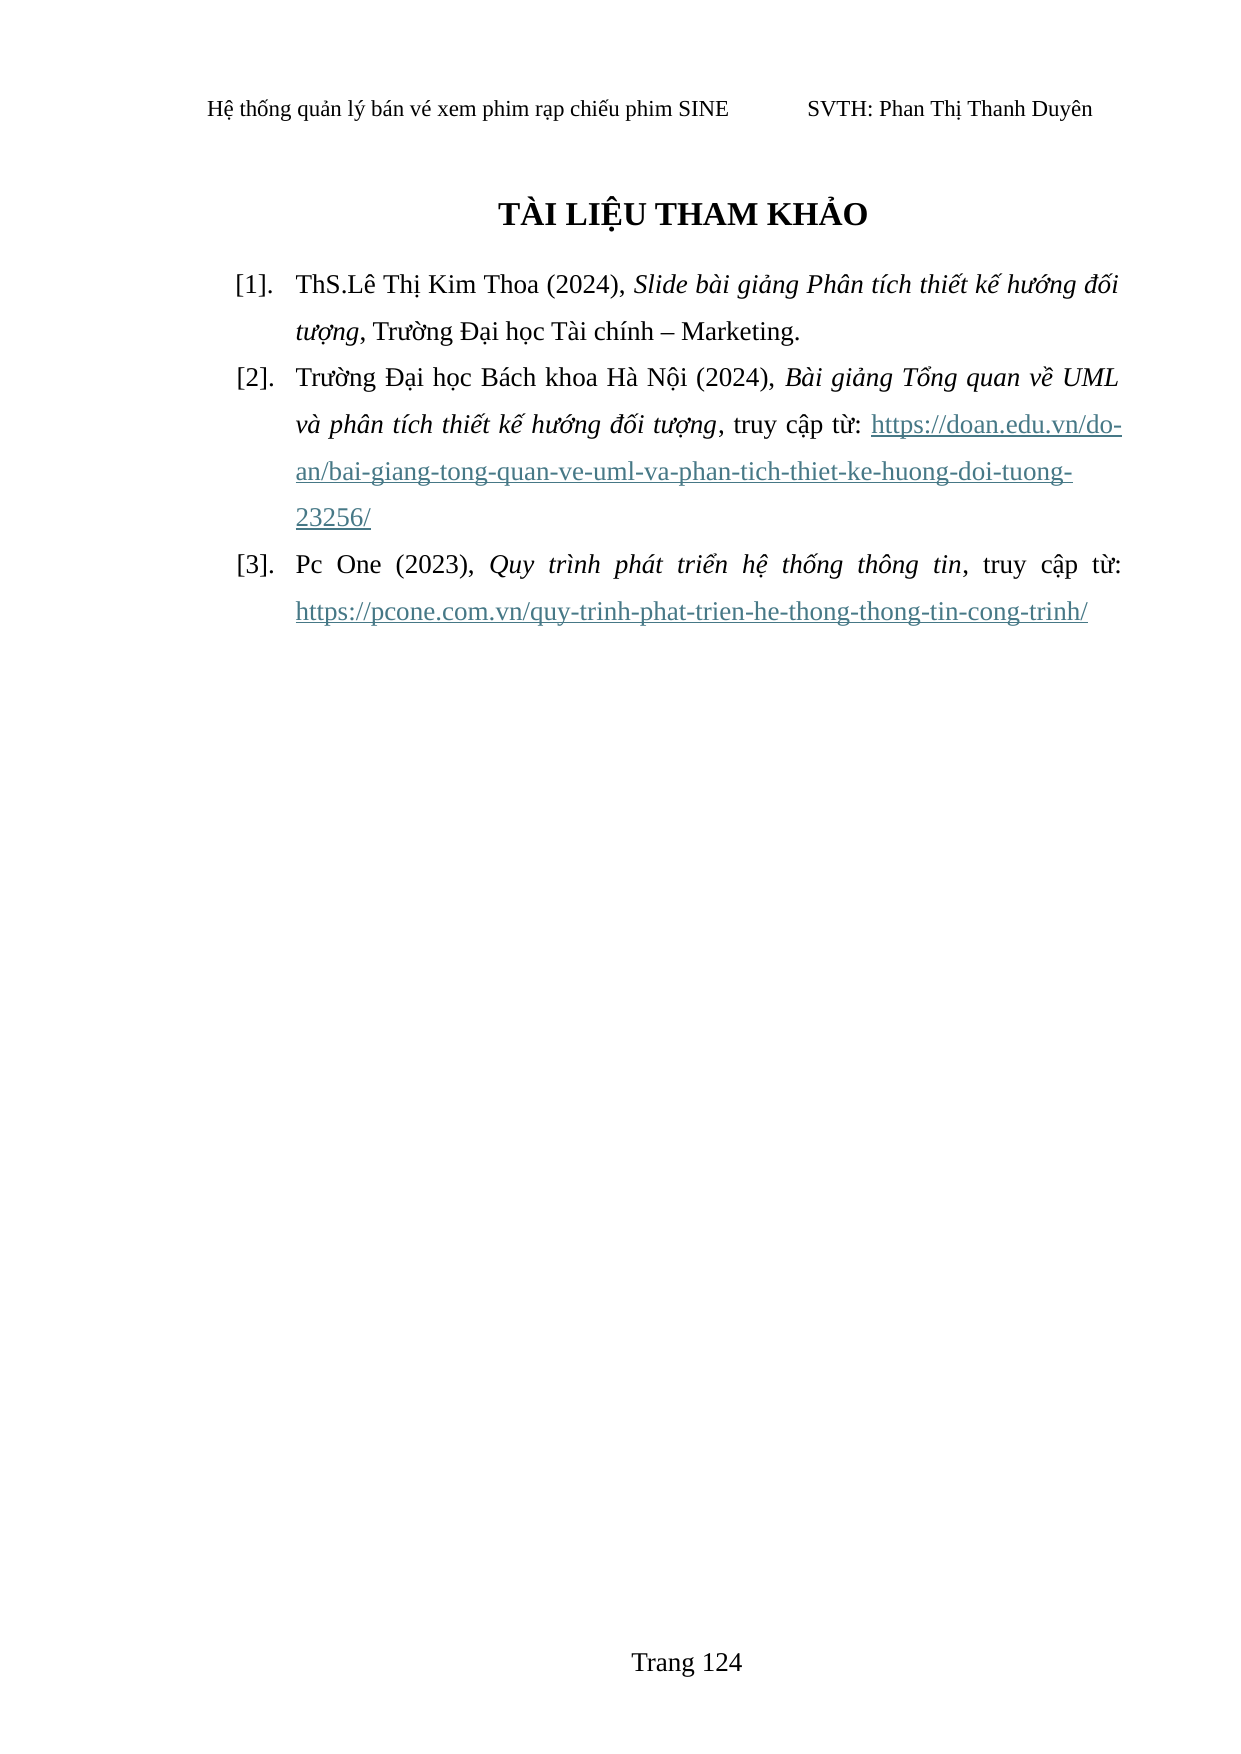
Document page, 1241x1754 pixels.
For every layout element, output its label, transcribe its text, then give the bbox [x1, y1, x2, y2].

subtitle TÀI LIỆU THAM KHẢO [244, 194, 1122, 232]
list Trường Đại học Bách khoa Hà Nội (2024), Bài giảng Tổng quan về UML và phân tích thiết kế hướng đối tượng, truy cập từ: https://doan.edu.vn/do-an/bai-giang-tong-quan-ve-uml-va-phan-tich-thiet-ke-huong-doi-tuong-23256/ [236, 361, 1122, 532]
list ThS.Lê Thị Kim Thoa (2024), Slide bài giảng Phân tích thiết kế hướng đối tượng, Trường Đại học Tài chính – Marketing. [235, 268, 1122, 346]
list Pc One (2023), Quy trình phát triển hệ thống thông tin, truy cập từ: https://pcone.com.vn/quy-trinh-phat-trien-he-thong-thong-tin-cong-trinh/ [236, 548, 1122, 626]
